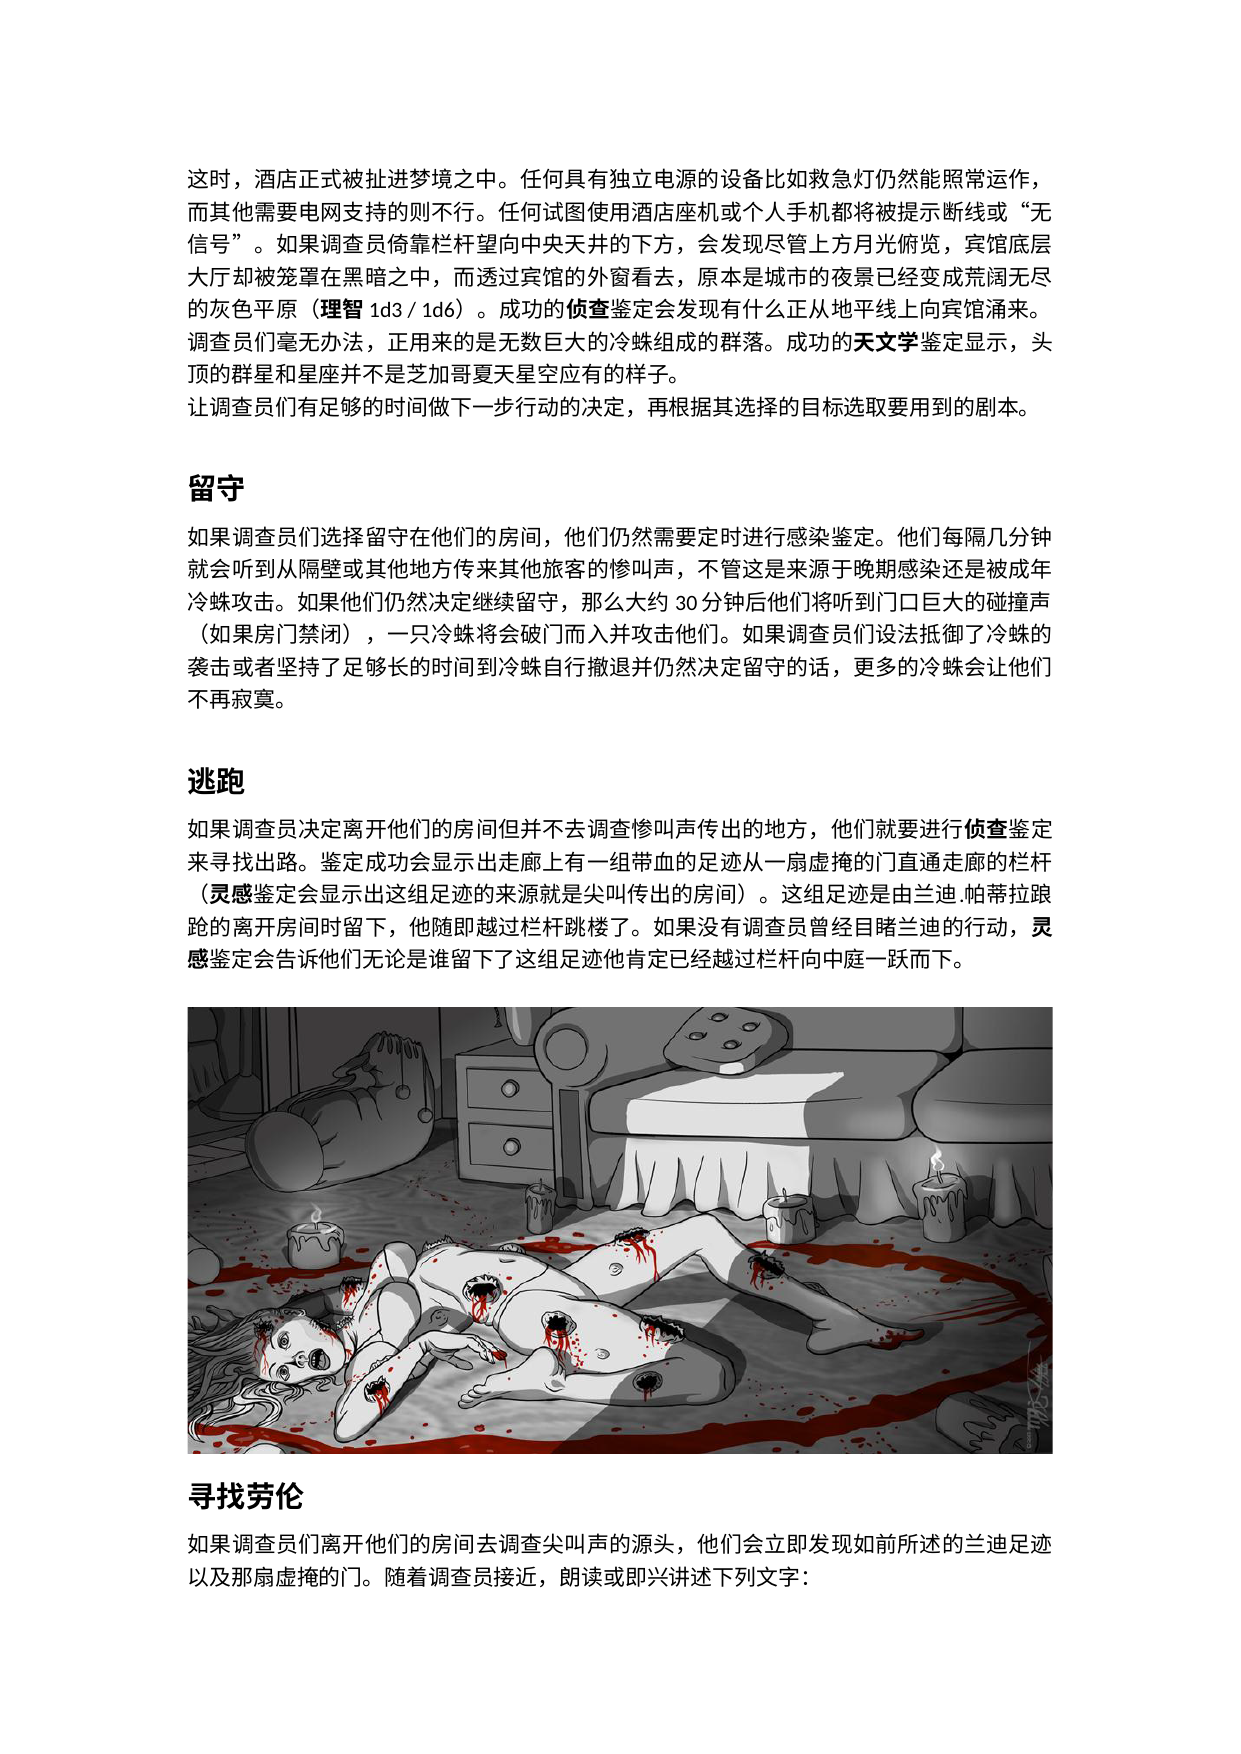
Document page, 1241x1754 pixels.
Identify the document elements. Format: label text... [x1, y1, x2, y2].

subtitle 逃跑 [187, 747, 1053, 812]
text 如果调查员决定离开他们的房间但并不去调查惨叫声传出的地方，他们就要进行侦查鉴定来寻找出路。鉴定成功会显示出走廊上有一组带血的足迹从一扇虚掩的门直通走廊的栏杆（灵感鉴定会显示出这组足迹的来源就是尖叫传出的房间）。这组足迹是由兰迪.帕蒂拉踉跄的离开房间时留下，他随即越过栏杆跳楼了。如果没有调查员曾经目睹兰迪的行动，灵感鉴定会告诉他们无论是谁留下了这组足迹他肯定已经越过栏杆向中庭一跃而下。 [187, 812, 1053, 974]
subtitle 留守 [187, 454, 1053, 519]
text 让调查员们有足够的时间做下一步行动的决定，再根据其选择的目标选取要用到的剧本。 [187, 389, 1053, 422]
text 如果调查员们选择留守在他们的房间，他们仍然需要定时进行感染鉴定。他们每隔几分钟就会听到从隔壁或其他地方传来其他旅客的惨叫声，不管这是来源于晚期感染还是被成年冷蛛攻击。如果他们仍然决定继续留守，那么大约30分钟后他们将听到门口巨大的碰撞声（如果房门禁闭），一只冷蛛将会破门而入并攻击他们。如果调查员们设法抵御了冷蛛的袭击或者坚持了足够长的时间到冷蛛自行撤退并仍然决定留守的话，更多的冷蛛会让他们不再寂寞。 [187, 519, 1053, 714]
text 这时，酒店正式被扯进梦境之中。任何具有独立电源的设备比如救急灯仍然能照常运作，而其他需要电网支持的则不行。任何试图使用酒店座机或个人手机都将被提示断线或“无信号”。如果调查员倚靠栏杆望向中央天井的下方，会发现尽管上方月光俯览，宾馆底层大厅却被笼罩在黑暗之中，而透过宾馆的外窗看去，原本是城市的夜景已经变成荒阔无尽的灰色平原（理智1d3 / 1d6）。成功的侦查鉴定会发现有什么正从地平线上向宾馆涌来。调查员们毫无办法，正用来的是无数巨大的冷蛛组成的群落。成功的天文学鉴定显示，头顶的群星和星座并不是芝加哥夏天星空应有的样子。 [187, 162, 1053, 389]
subtitle 寻找劳伦 [187, 1462, 1053, 1527]
text 如果调查员们离开他们的房间去调查尖叫声的源头，他们会立即发现如前所述的兰迪足迹以及那扇虚掩的门。随着调查员接近，朗读或即兴讲述下列文字： [187, 1527, 1053, 1592]
